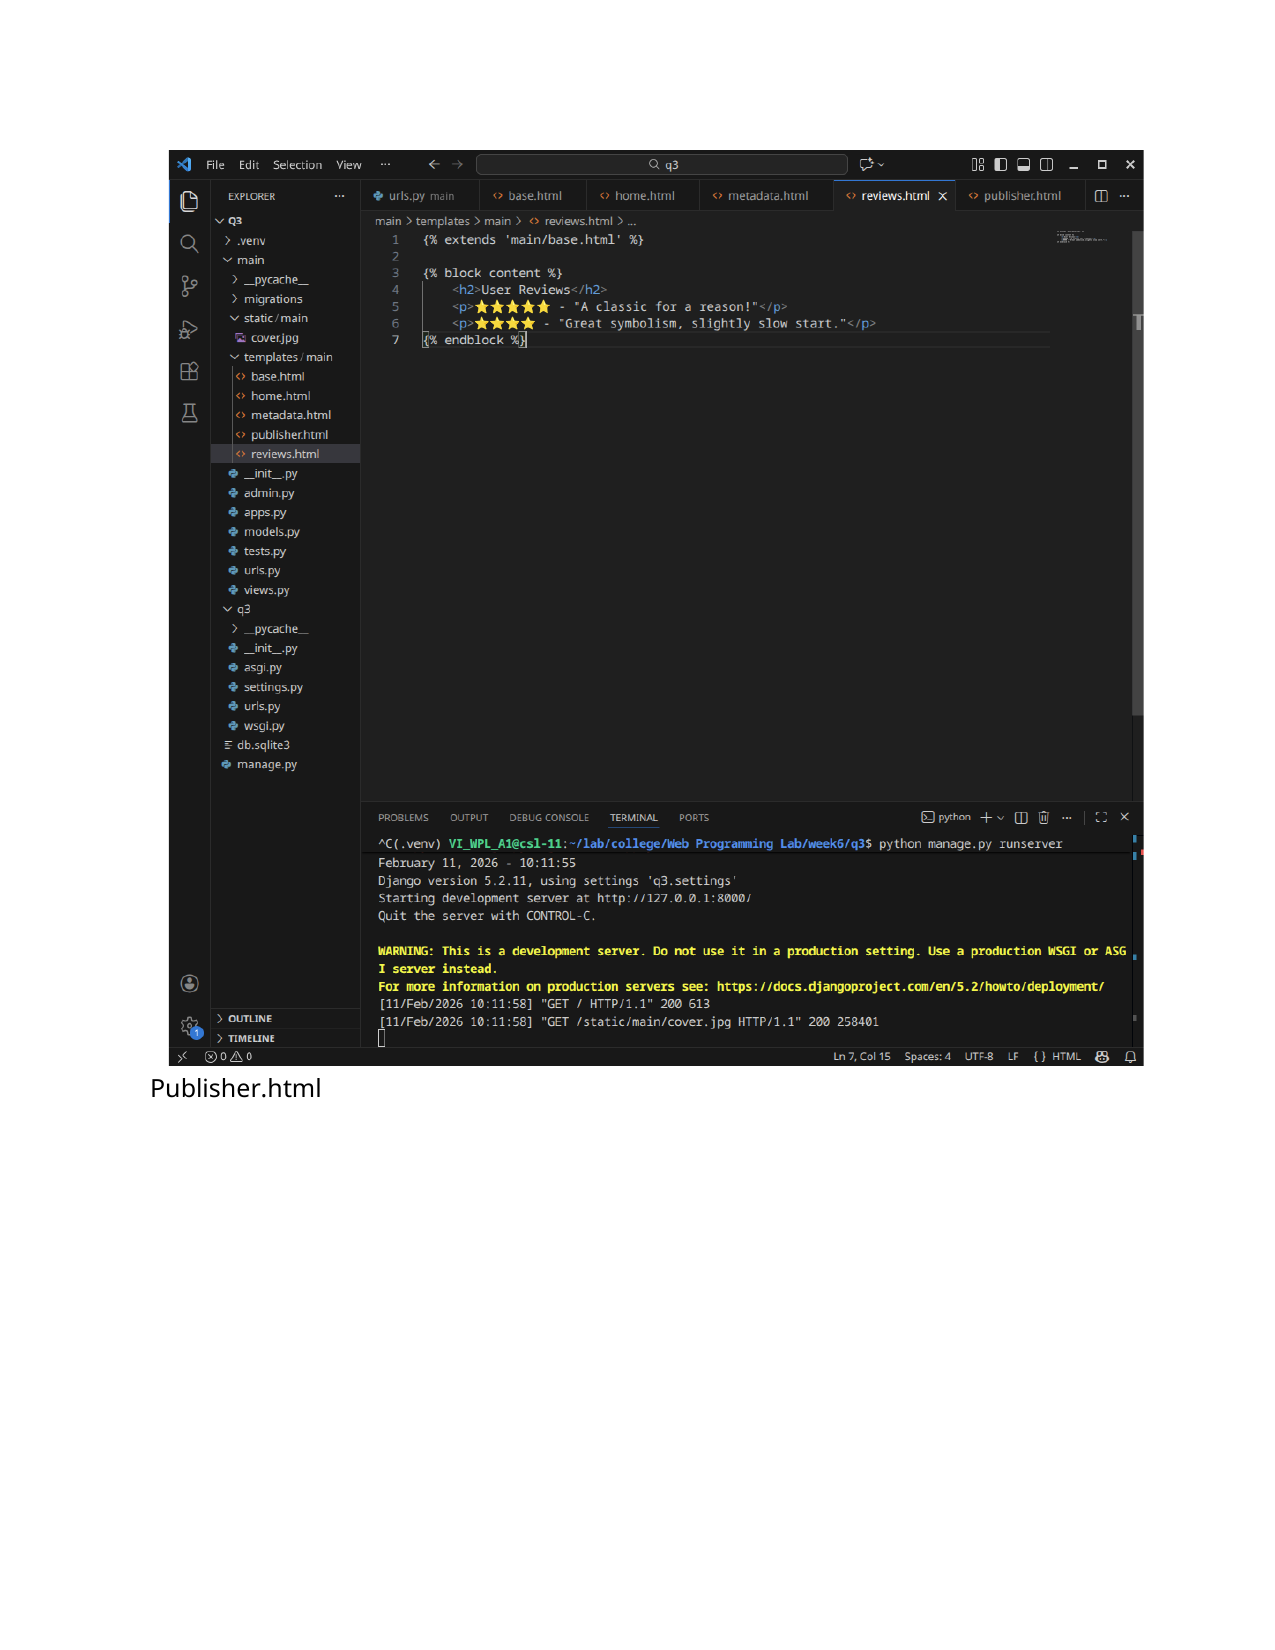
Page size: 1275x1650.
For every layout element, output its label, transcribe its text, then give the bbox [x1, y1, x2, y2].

text Publisher.html [150, 150, 1125, 1105]
